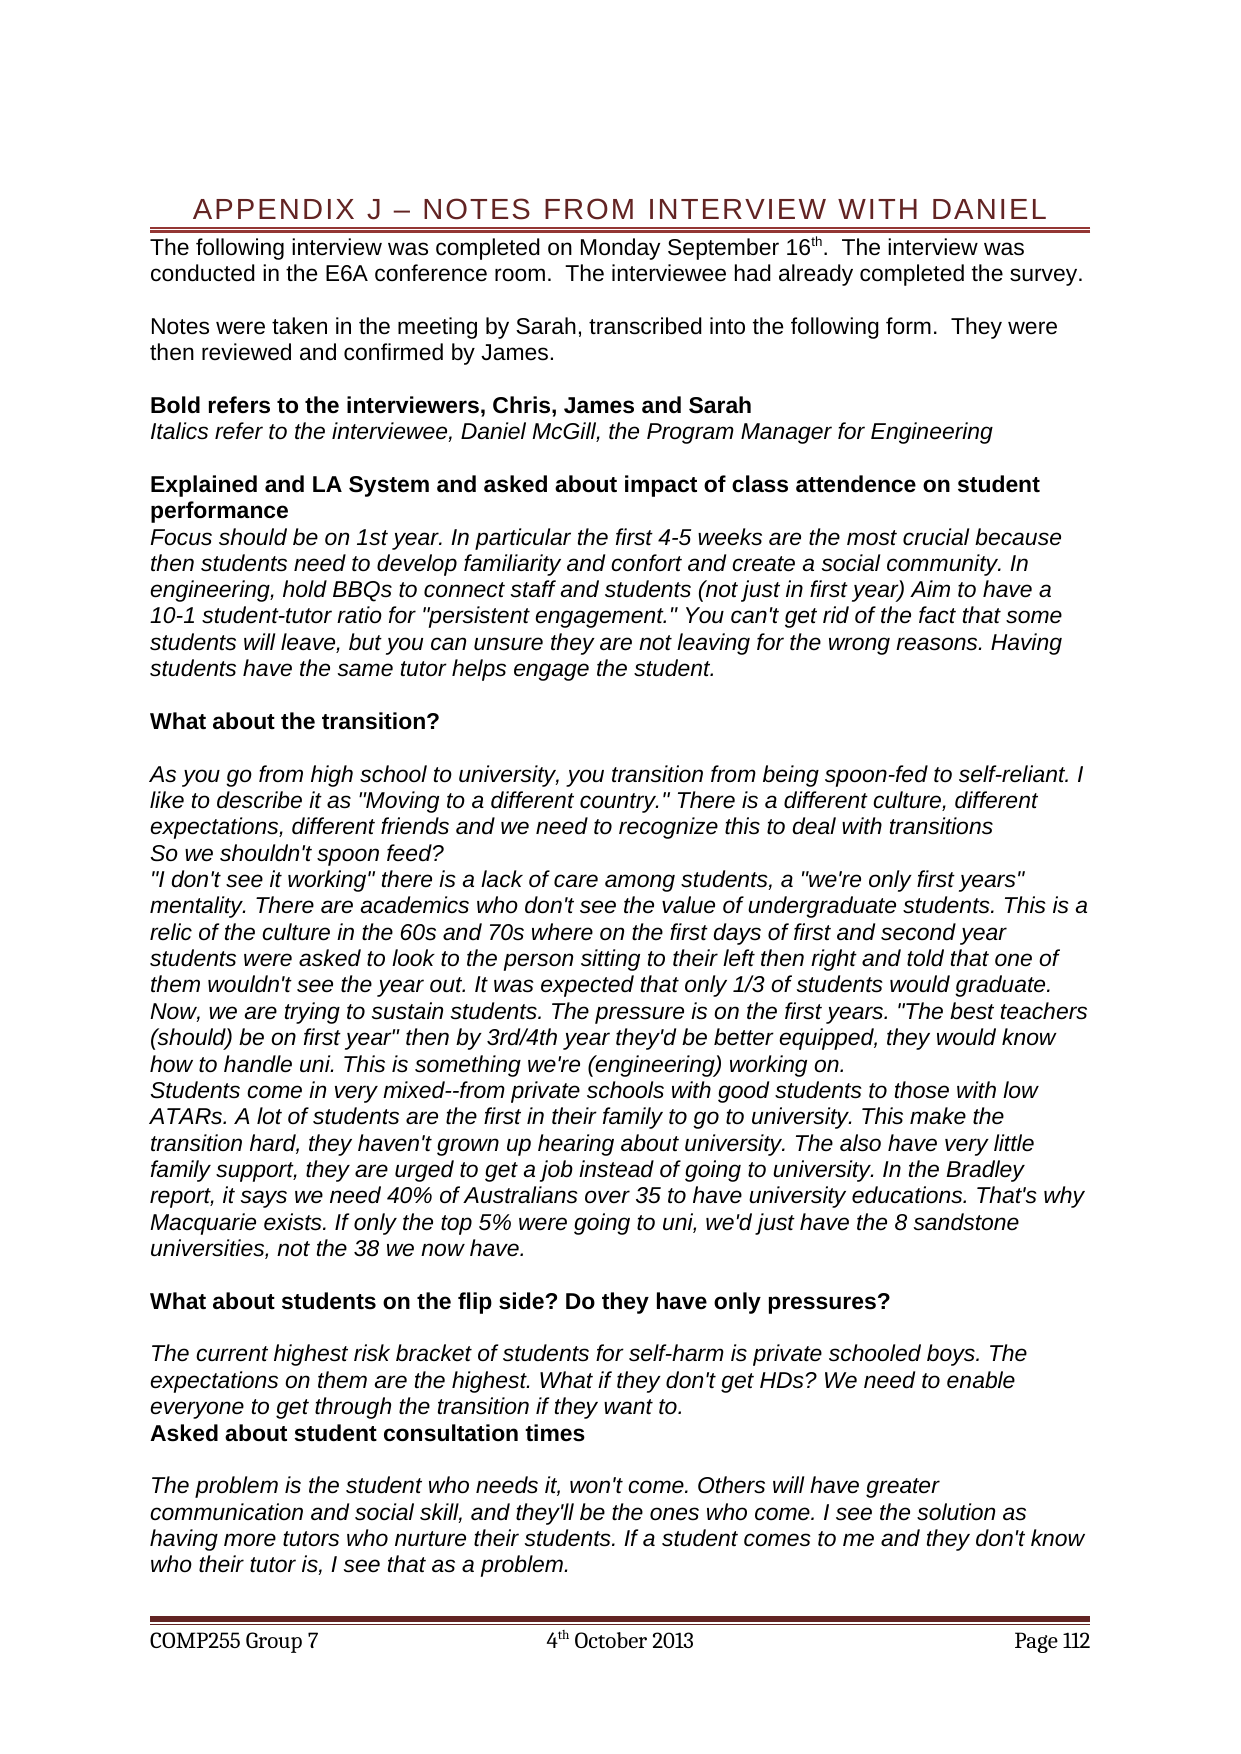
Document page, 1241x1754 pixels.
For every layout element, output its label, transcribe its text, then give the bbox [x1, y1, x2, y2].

text Asked about student consultation times [150, 1419, 1090, 1446]
text Now, we are trying to sustain students. The pressure is on the first years. "The best teachers (should) be on first year" then by 3rd/4th year they'd be better equipped, they would know how to handle uni. This is something we're (engineering) working on. [150, 998, 1090, 1077]
text Bold refers to the interviewers, Chris, James and Sarah [150, 392, 1090, 418]
text What about the transition? [150, 708, 1090, 734]
text So we shouldn't spoon feed? [150, 840, 1090, 866]
text The current highest risk bracket of students for self-harm is private schooled boys. The expectations on them are the highest. What if they don't get HDs? We need to enable everyone to get through the transition if they want to. [150, 1340, 1090, 1419]
text As you go from high school to university, you transition from being spoon-fed to self-reliant. I like to describe it as "Moving to a different country." There is a different culture, different expectations, different friends and we need to recognize this to deal with transitions [150, 761, 1090, 840]
text Italics refer to the interviewee, Daniel McGill, the Program Manager for Engineering [150, 418, 1090, 444]
text The following interview was completed on Monday September 16th. The interview was conducted in the E6A conference room. The interviewee had already completed the survey. [150, 233, 1090, 286]
text "I don't see it working" there is a lack of care among students, a "we're only first years" mentality. There are academics who don't see the value of undergraduate students. This is a relic of the culture in the 60s and 70s where on the first days of first and second year students were asked to look to the person sitting to their left then right and told that one of them wouldn't see the year out. It was expected that only 1/3 of students would graduate. [150, 866, 1090, 998]
text Notes were taken in the meeting by Sarah, transcribed into the following form. They were then reviewed and confirmed by James. [150, 313, 1090, 365]
text What about students on the flip side? Do they have only pressures? [150, 1288, 1090, 1314]
text Explained and LA System and asked about impact of class attendence on student performance [150, 471, 1090, 523]
text Focus should be on 1st year. In particular the first 4-5 weeks are the most crucial because then students need to develop familiarity and confort and create a social community. In engineering, hold BBQs to connect staff and students (not just in first year) Aim to have a 10-1 student-tutor ratio for "persistent engagement." You can't get rid of the fact that some students will leave, but you can unsure they are not leaving for the wrong reasons. Having students have the same tutor helps engage the student. [150, 523, 1090, 682]
text Students come in very mixed--from private schools with good students to those with low ATARs. A lot of students are the first in their family to go to university. This make the transition hard, they haven't grown up hearing about university. The also have very little family support, they are urged to get a job instead of going to university. In the Bradley report, it says we need 40% of Australians over 35 to have university educations. That's why Macquarie exists. If only the top 5% were going to uni, we'd just have the 8 sandstone universities, not the 38 we now have. [150, 1077, 1090, 1261]
subtitle Appendix J – Notes from interview with Daniel [150, 192, 1090, 227]
text The problem is the student who needs it, won't come. Others will have greater communication and social skill, and they'll be the ones who come. I see the solution as having more tutors who nurture their students. If a student comes to me and they don't know who their tutor is, I see that as a problem. [150, 1472, 1090, 1578]
